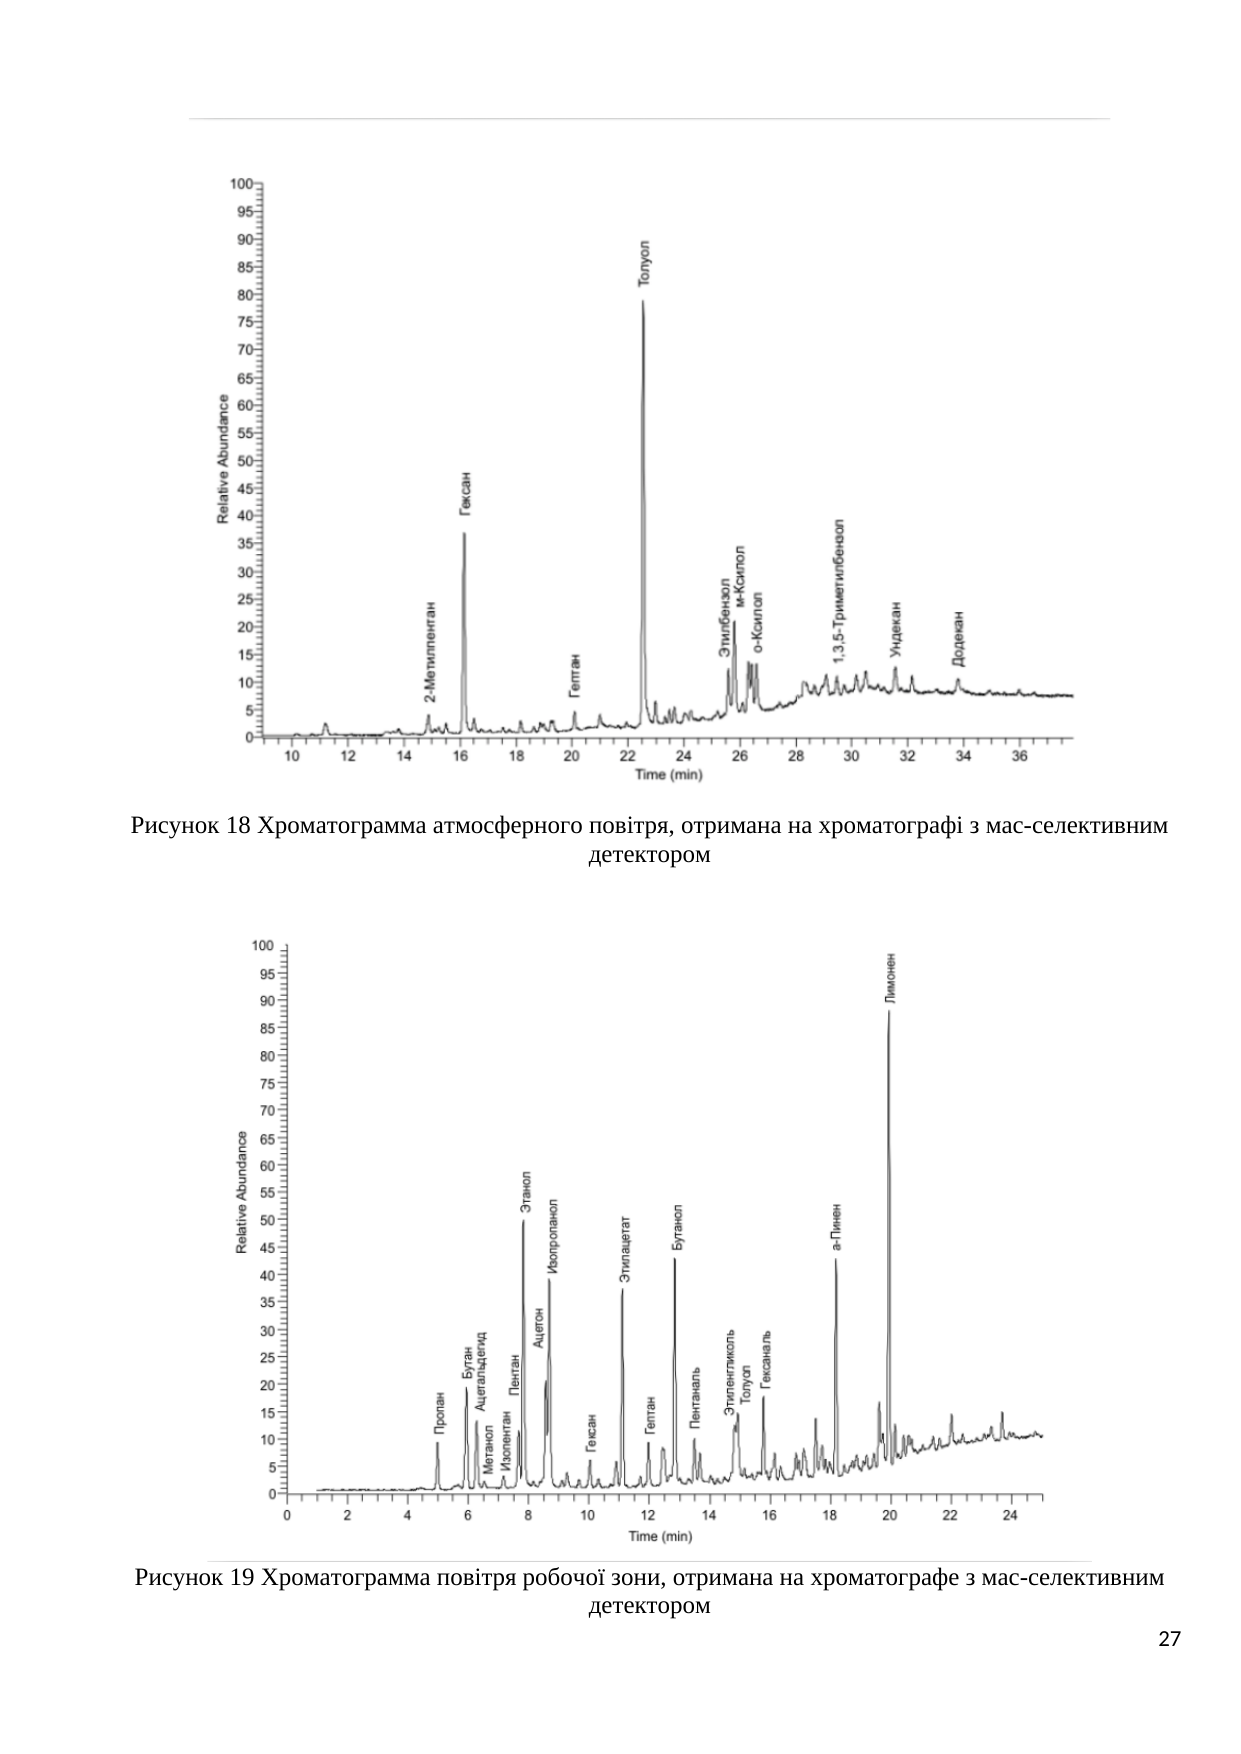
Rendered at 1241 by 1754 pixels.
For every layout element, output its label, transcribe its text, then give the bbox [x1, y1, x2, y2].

picture [188, 118, 1111, 811]
text Рисунок 18 Хроматограмма атмосферного повітря, отримана на хроматографі з мас-селективним детектором [118, 810, 1181, 868]
picture [207, 896, 1092, 1562]
text Рисунок 19 Хроматограмма повітря робочої зони, отримана на хроматографе з мас-селективним детектором [118, 1562, 1181, 1619]
